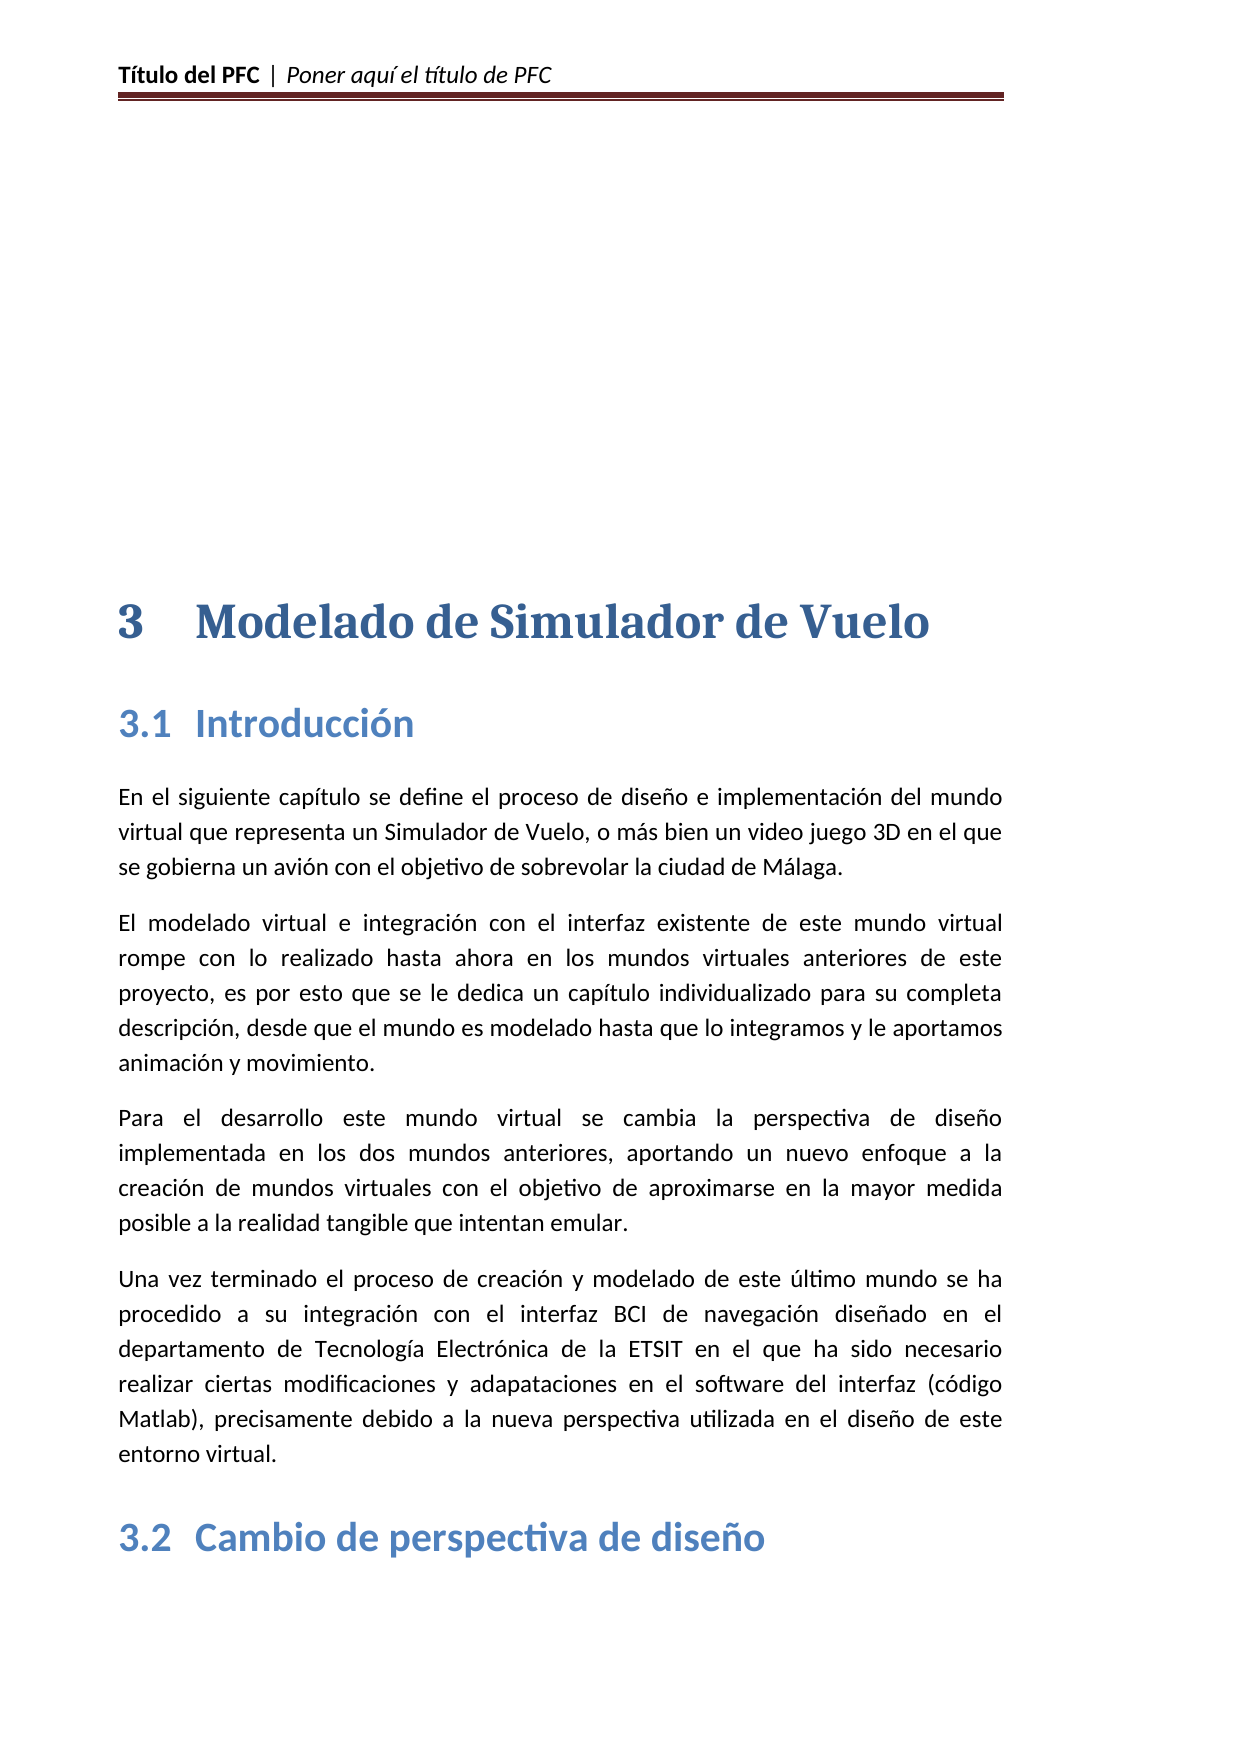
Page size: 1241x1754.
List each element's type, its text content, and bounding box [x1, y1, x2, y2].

subtitle Cambio de perspectiva de diseño [118, 1511, 1004, 1562]
text Una vez terminado el proceso de creación y modelado de este último mundo se ha procedido a su integración con el interfaz BCI de navegación diseñado en el departamento de Tecnología Electrónica de la ETSIT en el que ha sido necesario realizar ciertas modificaciones y adapataciones en el software del interfaz (código Matlab), precisamente debido a la nueva perspectiva utilizada en el diseño de este entorno virtual. [118, 1263, 1004, 1469]
subtitle Modelado de Simulador de Vuelo [118, 594, 1004, 651]
subtitle Introducción [118, 697, 1004, 748]
text El modelado virtual e integración con el interfaz existente de este mundo virtual rompe con lo realizado hasta ahora en los mundos virtuales anteriores de este proyecto, es por esto que se le dedica un capítulo individualizado para su completa descripción, desde que el mundo es modelado hasta que lo integramos y le aportamos animación y movimiento. [118, 907, 1004, 1077]
text Para el desarrollo este mundo virtual se cambia la perspectiva de diseño implementada en los dos mundos anteriores, aportando un nuevo enfoque a la creación de mundos virtuales con el objetivo de aproximarse en la mayor medida posible a la realidad tangible que intentan emular. [118, 1103, 1004, 1238]
text En el siguiente capítulo se define el proceso de diseño e implementación del mundo virtual que representa un Simulador de Vuelo, o más bien un video juego 3D en el que se gobierna un avión con el objetivo de sobrevolar la ciudad de Málaga. [118, 781, 1004, 881]
